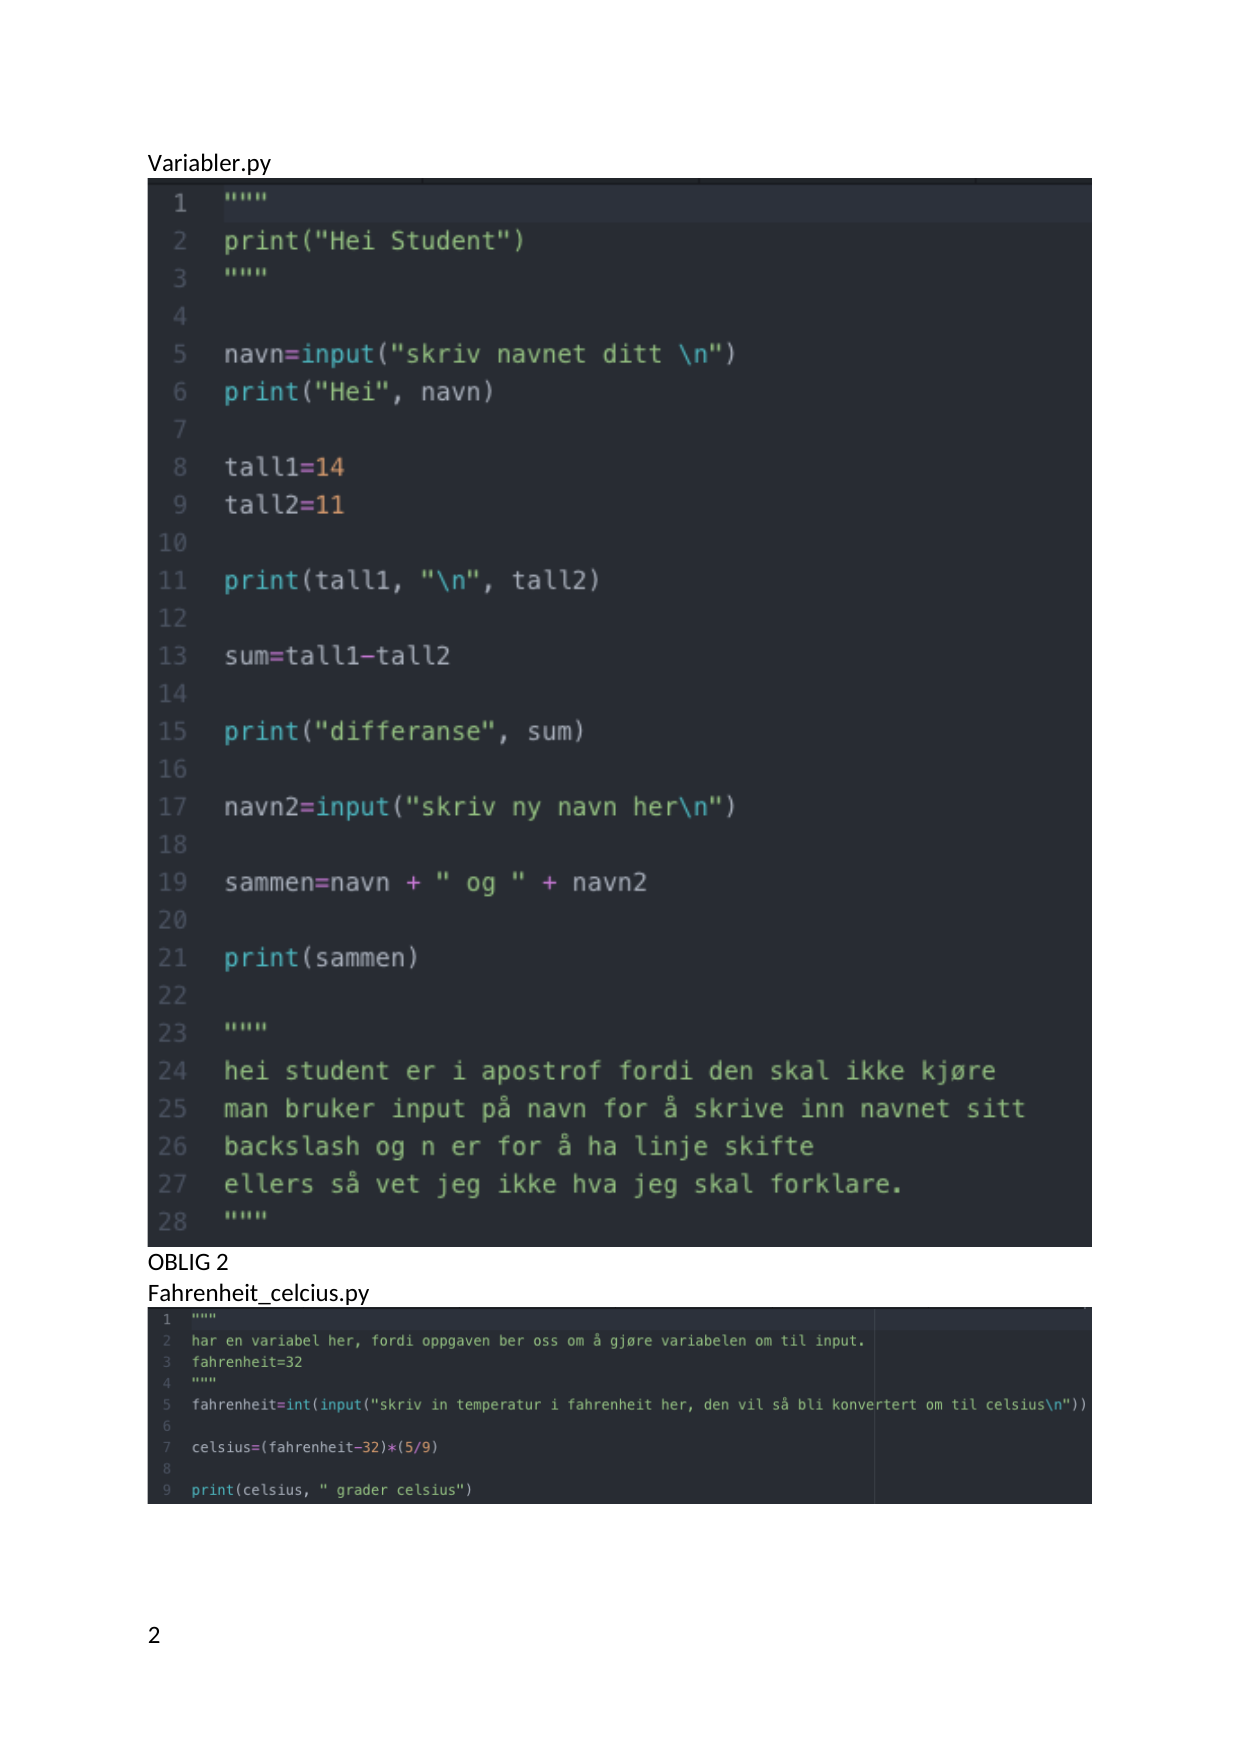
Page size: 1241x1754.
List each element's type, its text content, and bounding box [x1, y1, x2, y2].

text Variabler.py [148, 148, 1093, 178]
text Fahrenheit_celcius.py [148, 1277, 1093, 1307]
picture [147, 178, 1092, 1247]
text OBLIG 2 [148, 1246, 1093, 1277]
picture [147, 1307, 1092, 1504]
